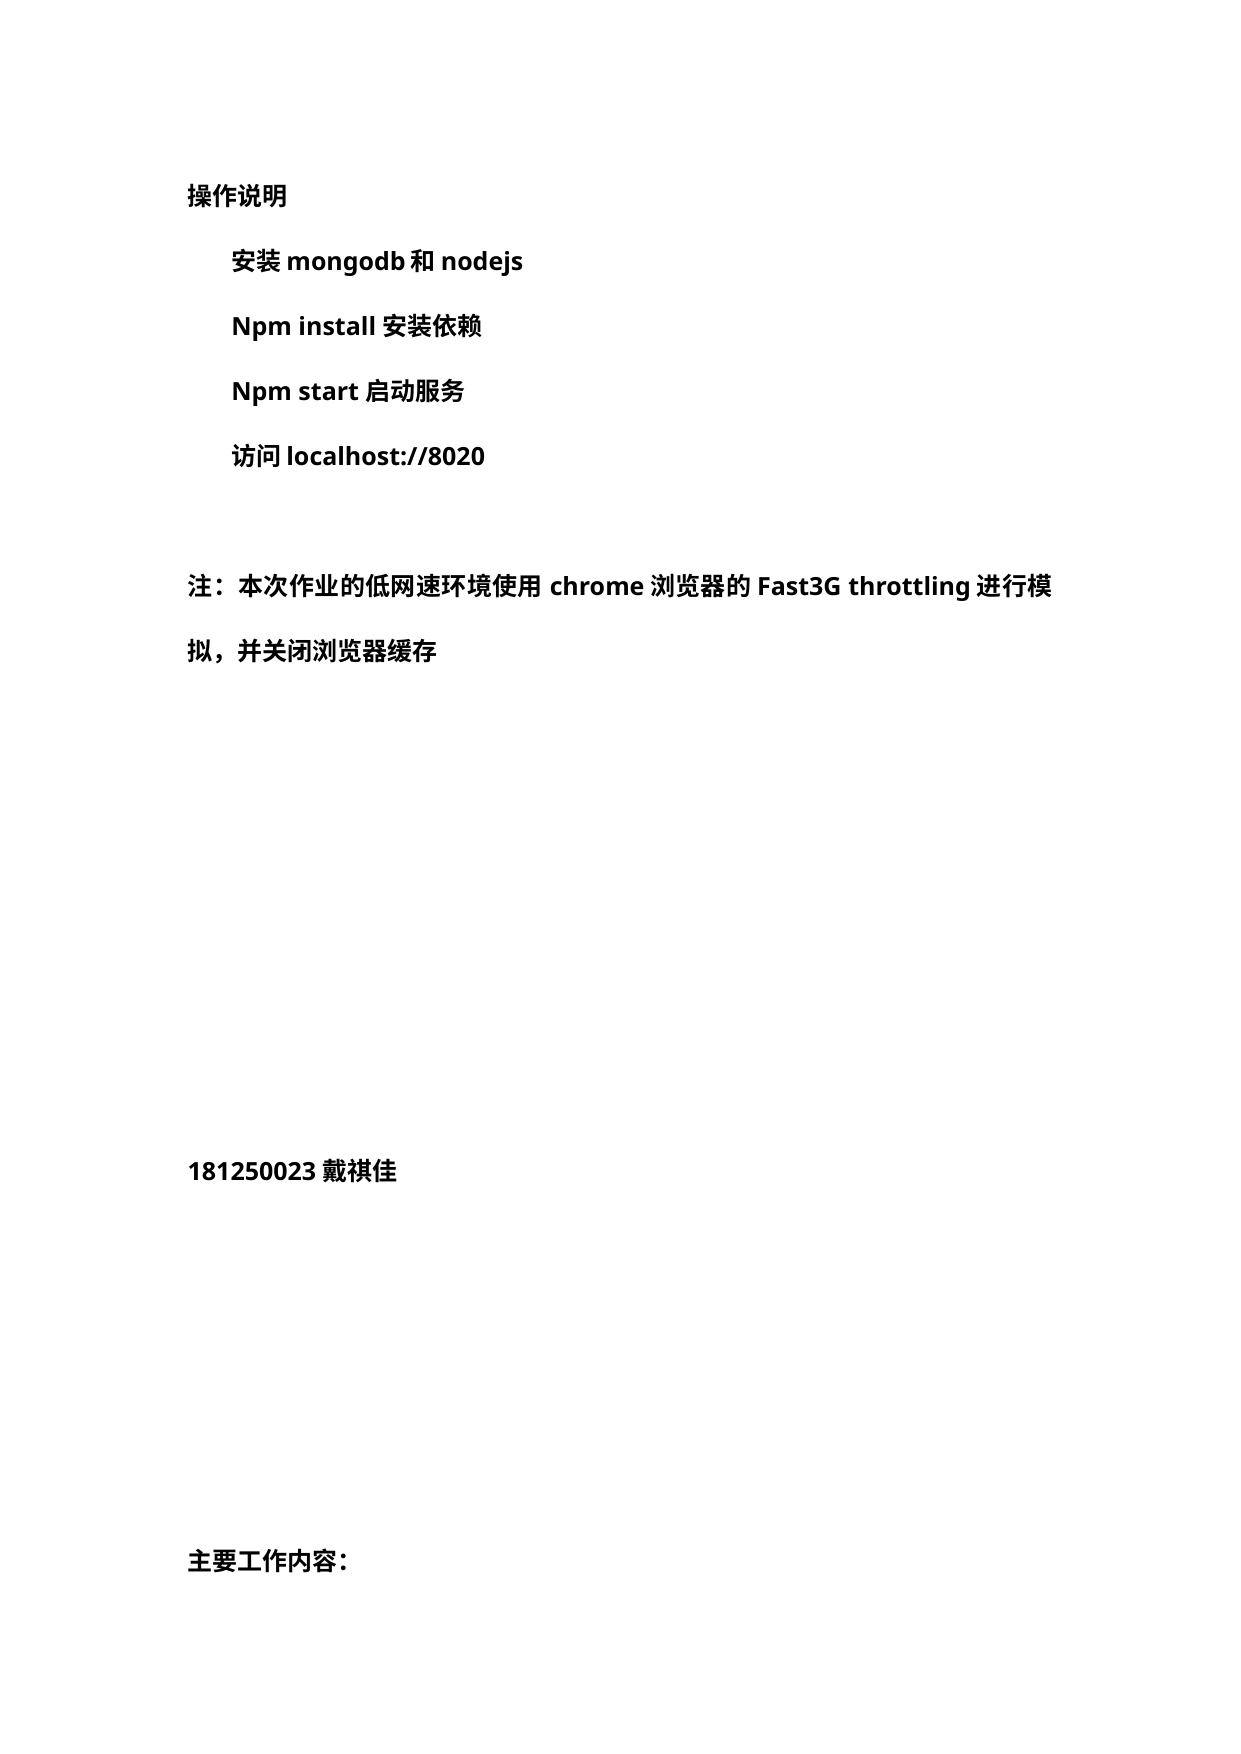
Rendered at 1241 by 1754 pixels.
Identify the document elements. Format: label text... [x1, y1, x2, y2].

text 安装mongodb和nodejs [187, 227, 1053, 292]
text 主要工作内容： [187, 1527, 1053, 1592]
text 181250023 戴祺佳 [187, 1137, 1053, 1202]
text 访问localhost://8020 [187, 422, 1053, 487]
text 操作说明 [187, 162, 1053, 227]
text Npm install 安装依赖 [187, 292, 1053, 357]
text 注：本次作业的低网速环境使用chrome浏览器的Fast3G throttling进行模拟，并关闭浏览器缓存 [187, 552, 1053, 682]
text Npm start 启动服务 [187, 357, 1053, 422]
